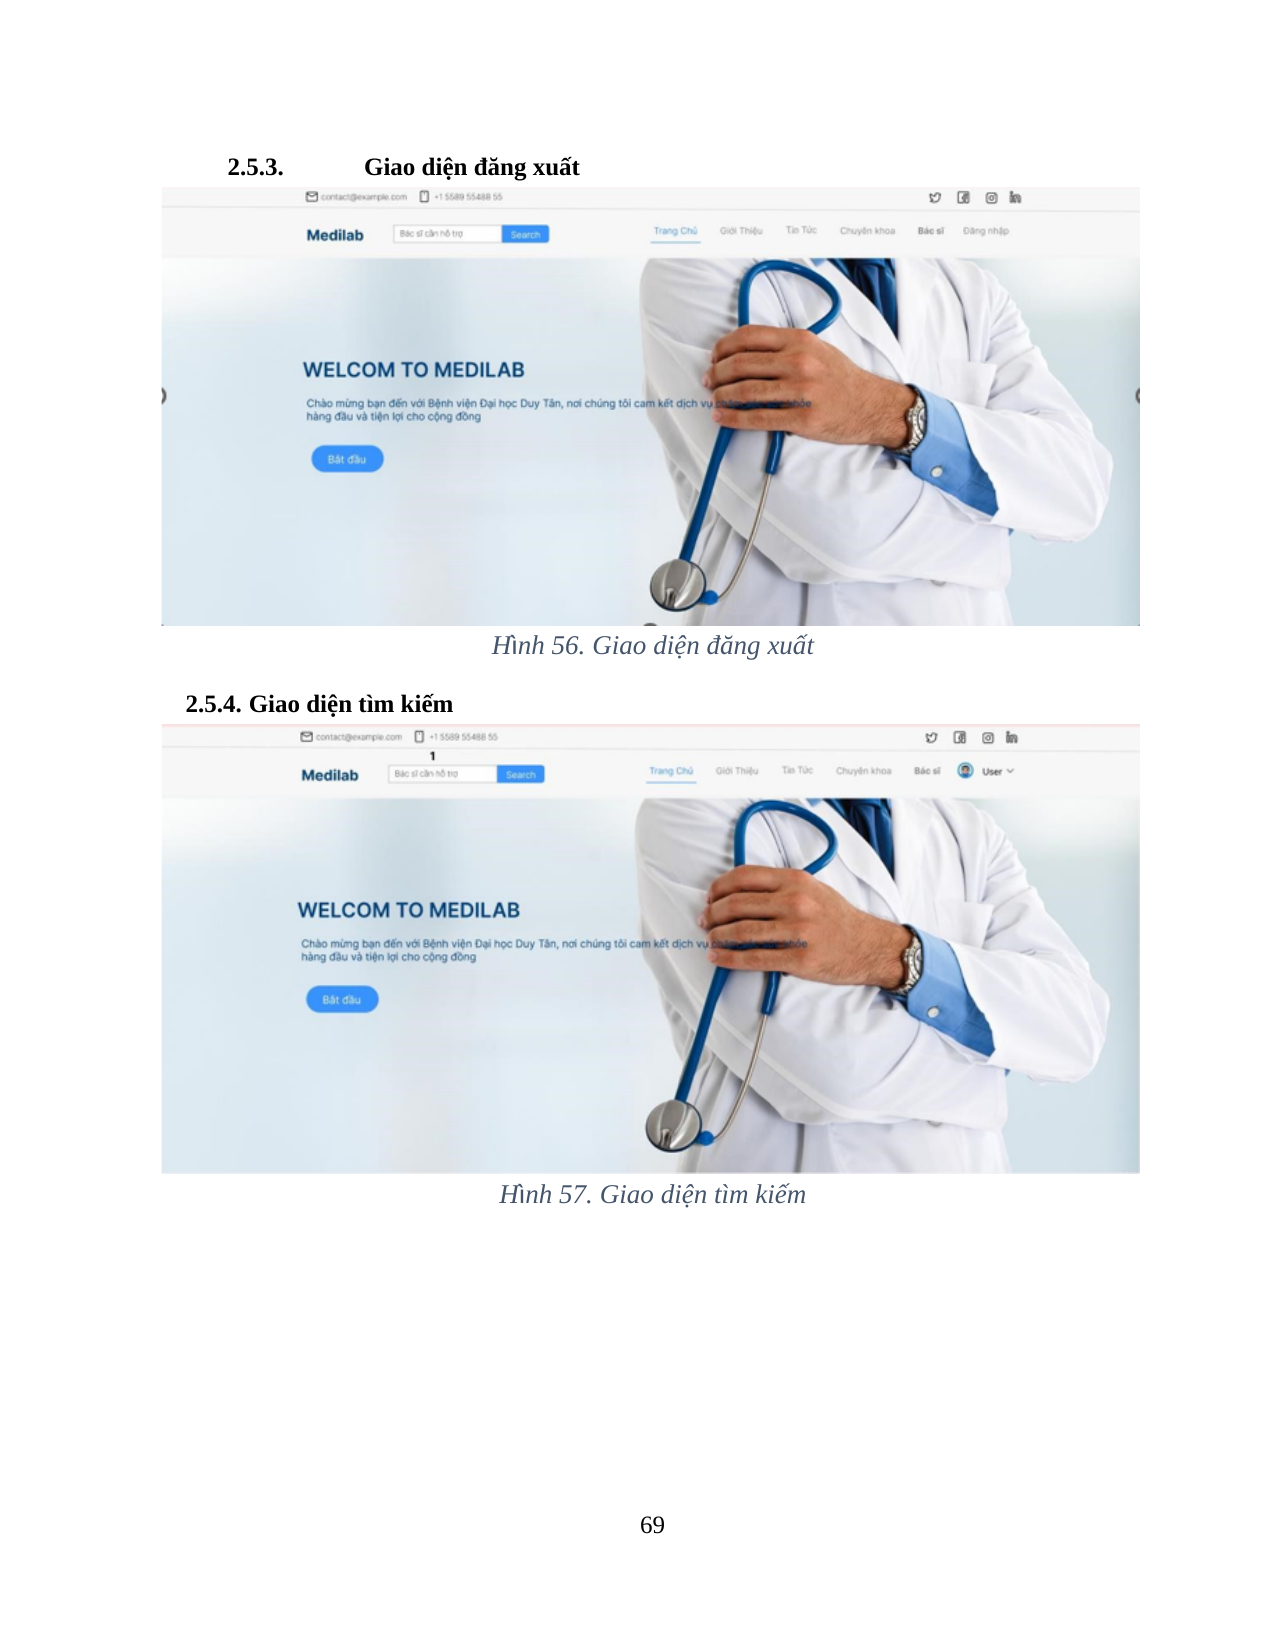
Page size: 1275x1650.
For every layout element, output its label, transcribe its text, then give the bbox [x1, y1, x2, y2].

text Hình 56. Giao diện đăng xuất [259, 627, 1046, 662]
picture [161, 187, 1140, 626]
text Hình 57. Giao diện tìm kiếm [259, 1176, 1046, 1210]
subtitle 2.5.3. Giao diện đăng xuất [185, 152, 1163, 181]
subtitle 2.5.4. Giao diện tìm kiếm [185, 689, 1163, 718]
picture [161, 724, 1140, 1174]
